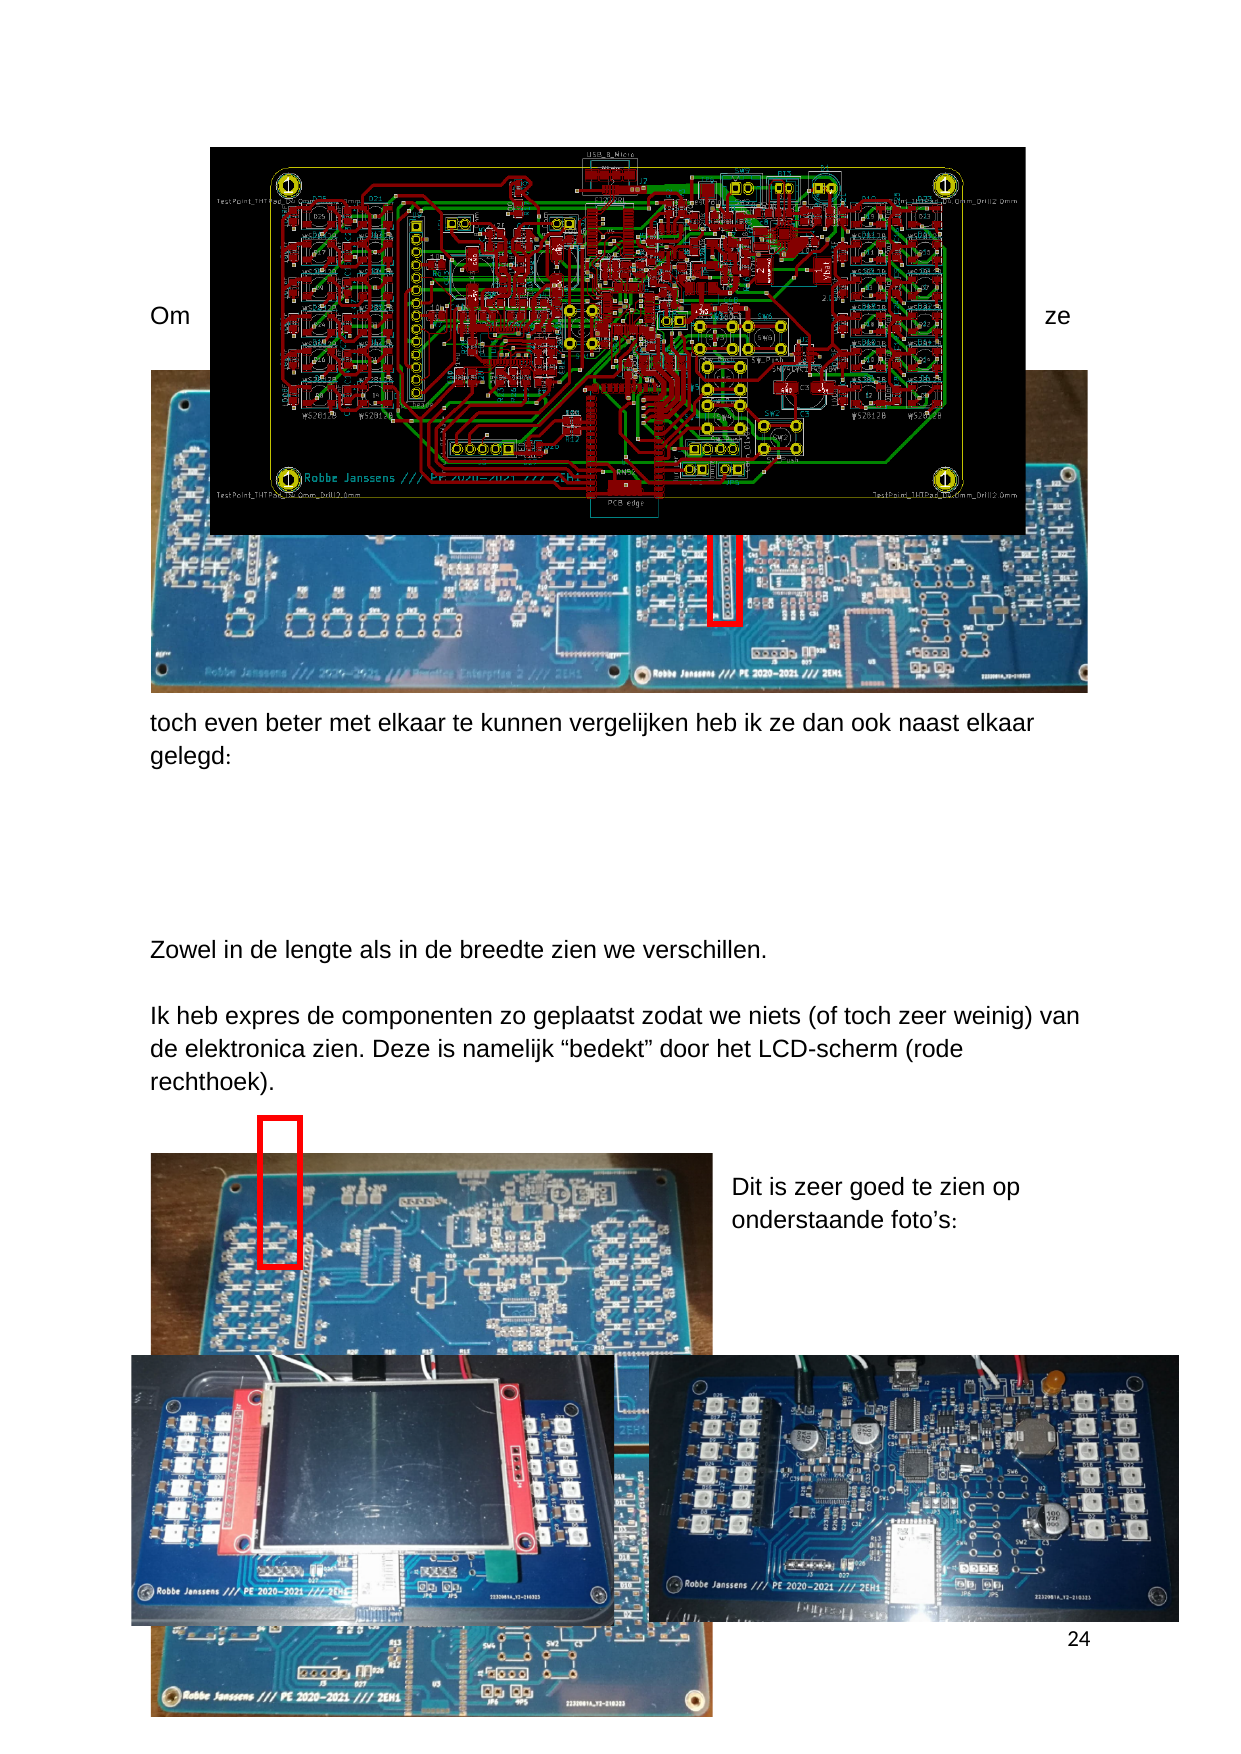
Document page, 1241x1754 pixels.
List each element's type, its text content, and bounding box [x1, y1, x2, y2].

text Ik heb expres de componenten zo geplaatst zodat we niets (of toch zeer weinig) van de elektronica zien. Deze is namelijk “bedekt” door het LCD-scherm (rode rechthoek). [150, 1001, 1090, 1096]
picture [263, 1153, 297, 1264]
text Om ze toch even beter met elkaar te kunnen vergelijken heb ik ze dan ook naast elkaar gelegd: [150, 301, 1090, 770]
picture [150, 147, 1087, 693]
text Zowel in de lengte als in de breedte zien we verschillen. [150, 935, 1090, 964]
picture [129, 1153, 1179, 1716]
text Dit is zeer goed te zien op onderstaande foto’s: [712, 1172, 1090, 1234]
